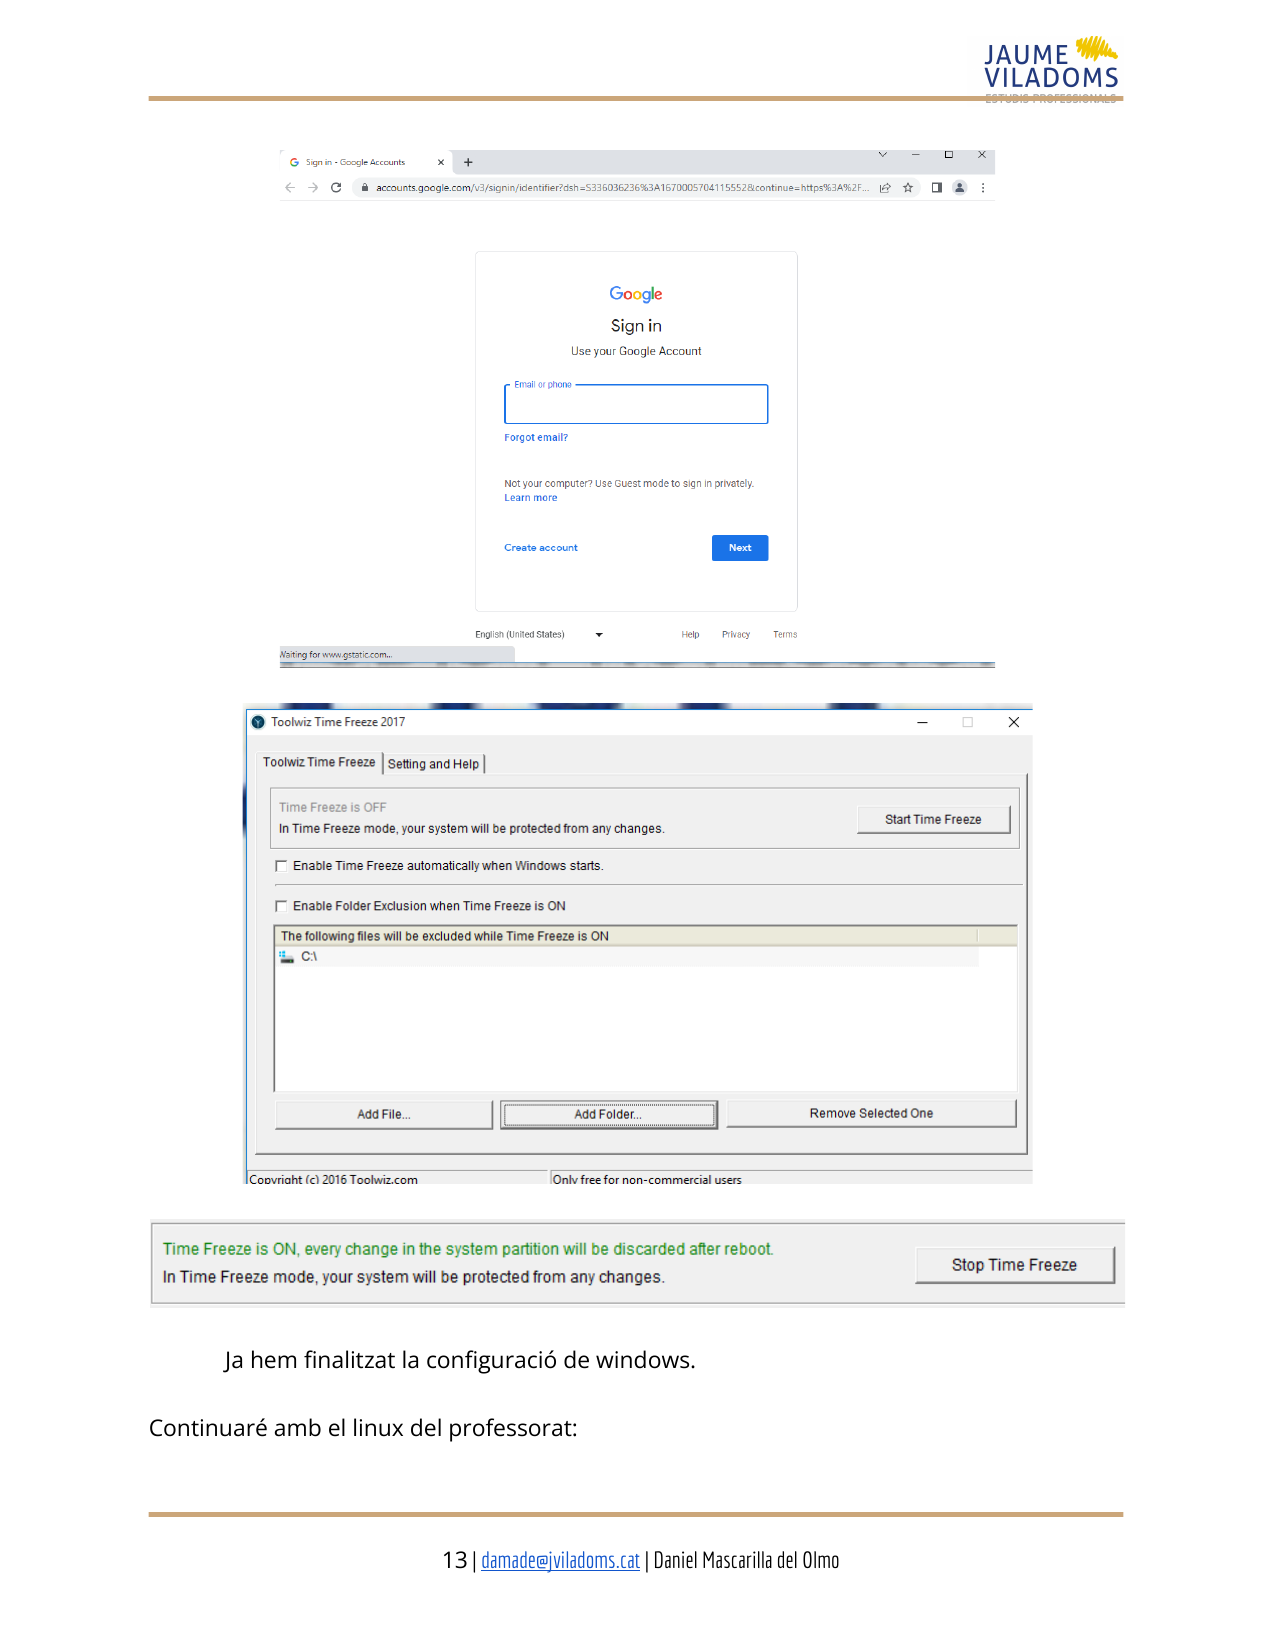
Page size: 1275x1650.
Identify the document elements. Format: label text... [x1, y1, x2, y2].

picture [279, 150, 996, 668]
picture [150, 1219, 1125, 1308]
picture [148, 36, 1125, 107]
picture [148, 1512, 1124, 1517]
text Ja hem finalitzat la configuració de windows. [150, 1344, 1125, 1375]
picture [242, 703, 1033, 1184]
text Continuaré amb el linux del professorat: [148, 1411, 1125, 1443]
